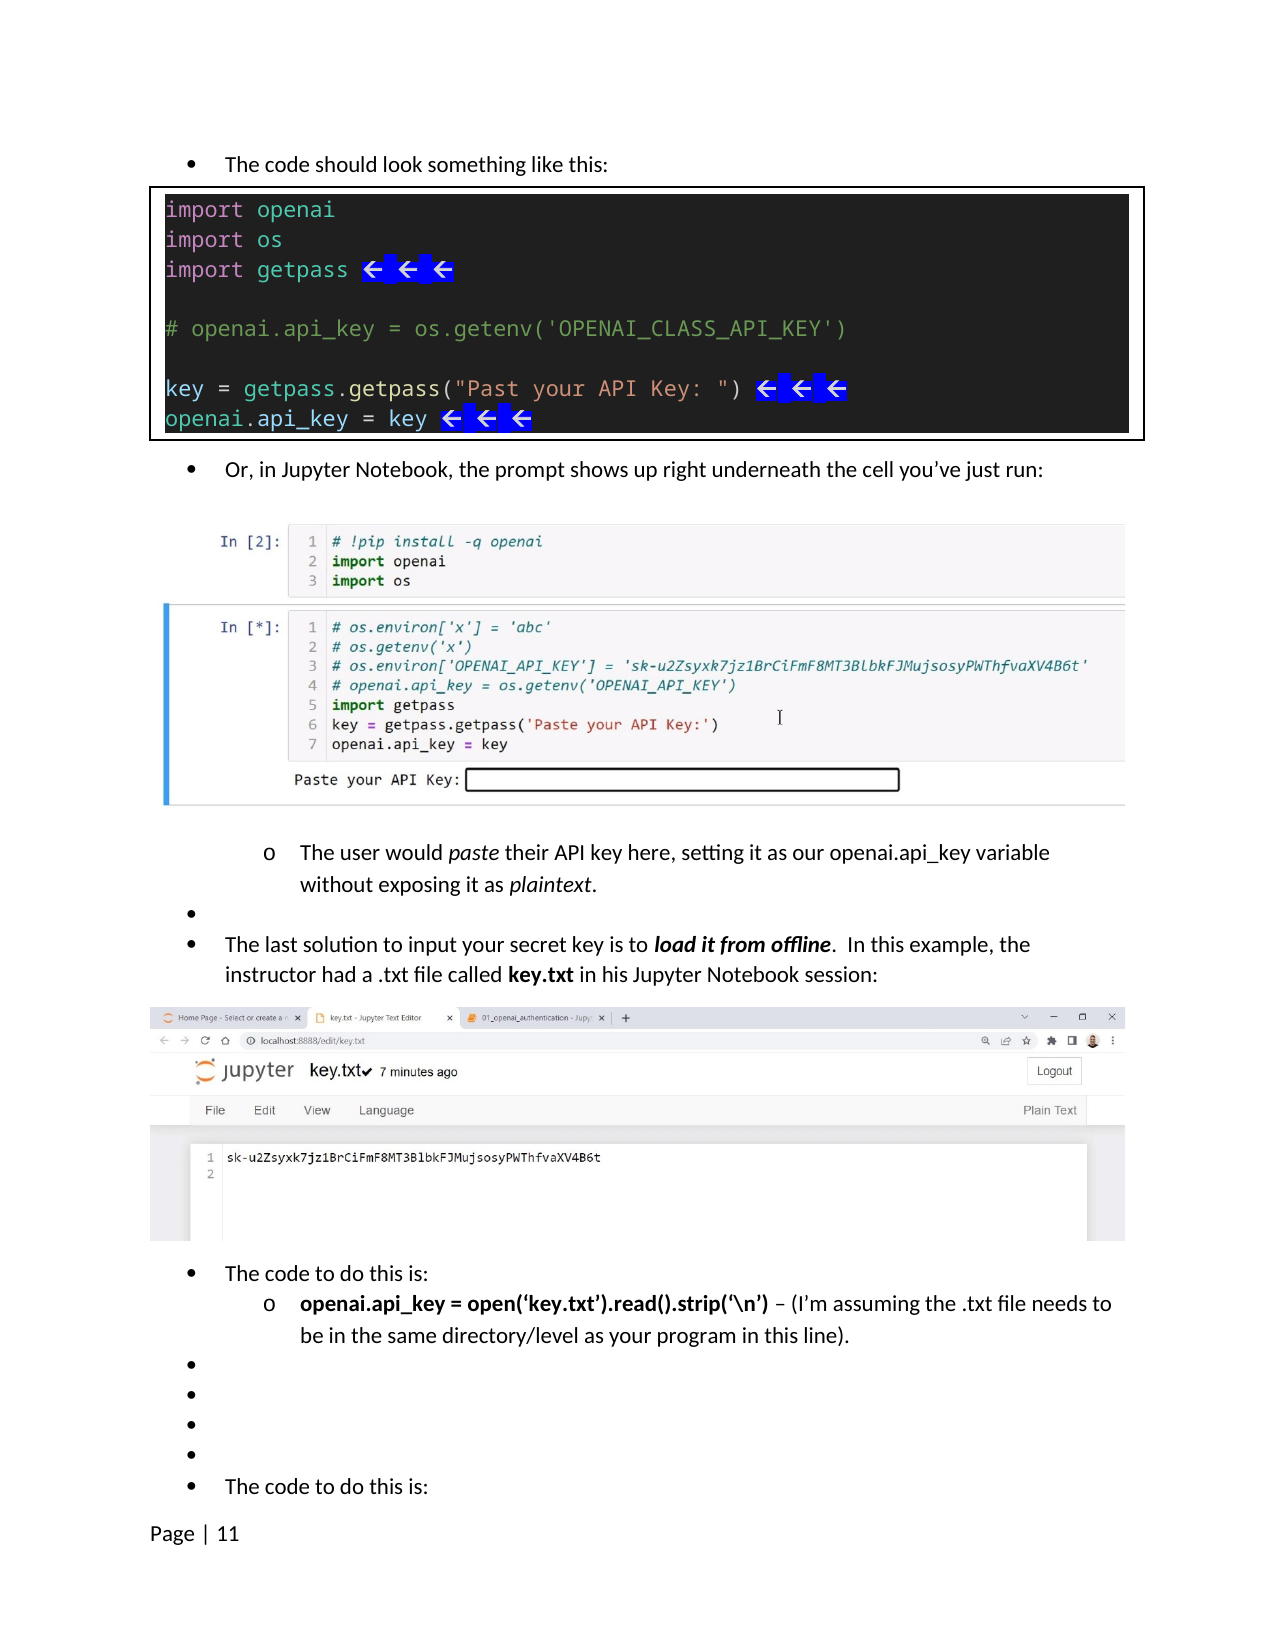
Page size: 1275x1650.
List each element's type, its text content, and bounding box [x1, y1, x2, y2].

list The user would paste their API key here, setting it as our openai.api_key variable without exposing it as plaintext. [262, 838, 1125, 898]
list The code to do this is: [187, 1472, 1125, 1500]
list The code to do this is: [187, 1259, 1125, 1287]
picture [150, 1007, 1125, 1241]
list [187, 150, 1125, 178]
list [262, 1289, 1125, 1349]
picture [150, 502, 1125, 820]
list Or, in Jupyter Notebook, the prompt shows up right underneath the cell you’ve just run: [187, 441, 1125, 483]
list The last solution to input your secret key is to load it from offline. In this example, the instructor had a .txt file called key.txt in his Jupyter Notebook session: [187, 930, 1125, 988]
